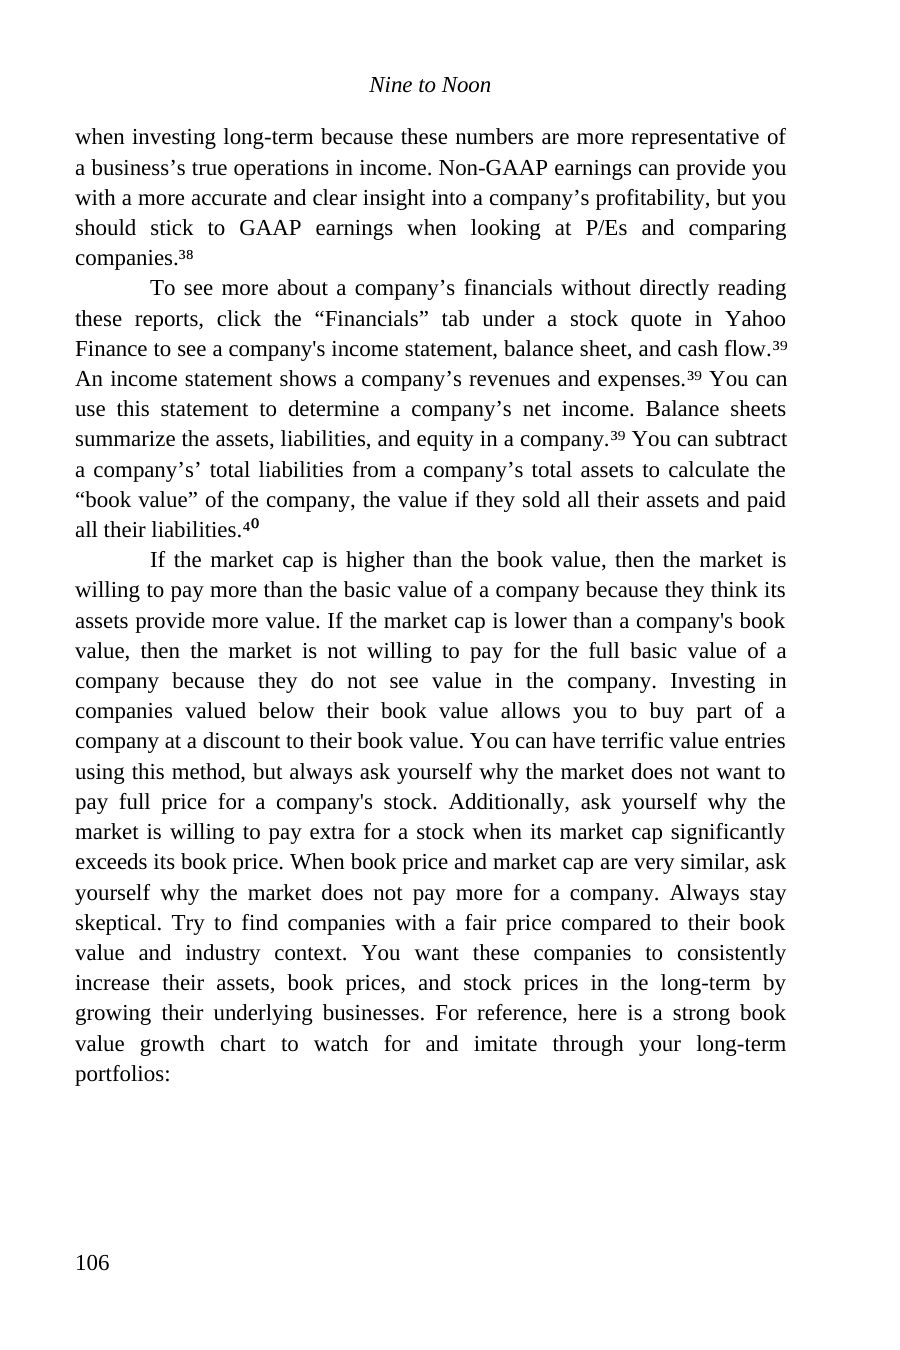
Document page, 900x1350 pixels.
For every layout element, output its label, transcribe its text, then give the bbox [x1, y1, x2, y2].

text To see more about a company’s financials without directly reading these reports, click the “Financials” tab under a stock quote in Yahoo Finance to see a company's income statement, balance sheet, and cash flow.³⁹ An income statement shows a company’s revenues and expenses.³⁹ You can use this statement to determine a company’s net income. Balance sheets summarize the assets, liabilities, and equity in a company.³⁹ You can subtract a company’s’ total liabilities from a company’s total assets to calculate the “book value” of the company, the value if they sold all their assets and paid all their liabilities.⁴⁰ [75, 274, 787, 542]
text If the market cap is higher than the book value, then the market is willing to pay more than the basic value of a company because they think its assets provide more value. If the market cap is lower than a company's book value, then the market is not willing to pay for the full basic value of a company because they do not see value in the company. Investing in companies valued below their book value allows you to buy part of a company at a discount to their book value. You can have terrific value entries using this method, but always ask yourself why the market does not want to pay full price for a company's stock. Additionally, ask yourself why the market is willing to pay extra for a stock when its market cap significantly exceeds its book price. When book price and market cap are very similar, ask yourself why the market does not pay more for a company. Always stay skeptical. Try to find companies with a fair price compared to their book value and industry context. You want these companies to consistently increase their assets, book prices, and stock prices in the long-term by growing their underlying businesses. For reference, here is a strong book value growth chart to watch for and imitate through your long-term portfolios: [75, 546, 787, 1086]
